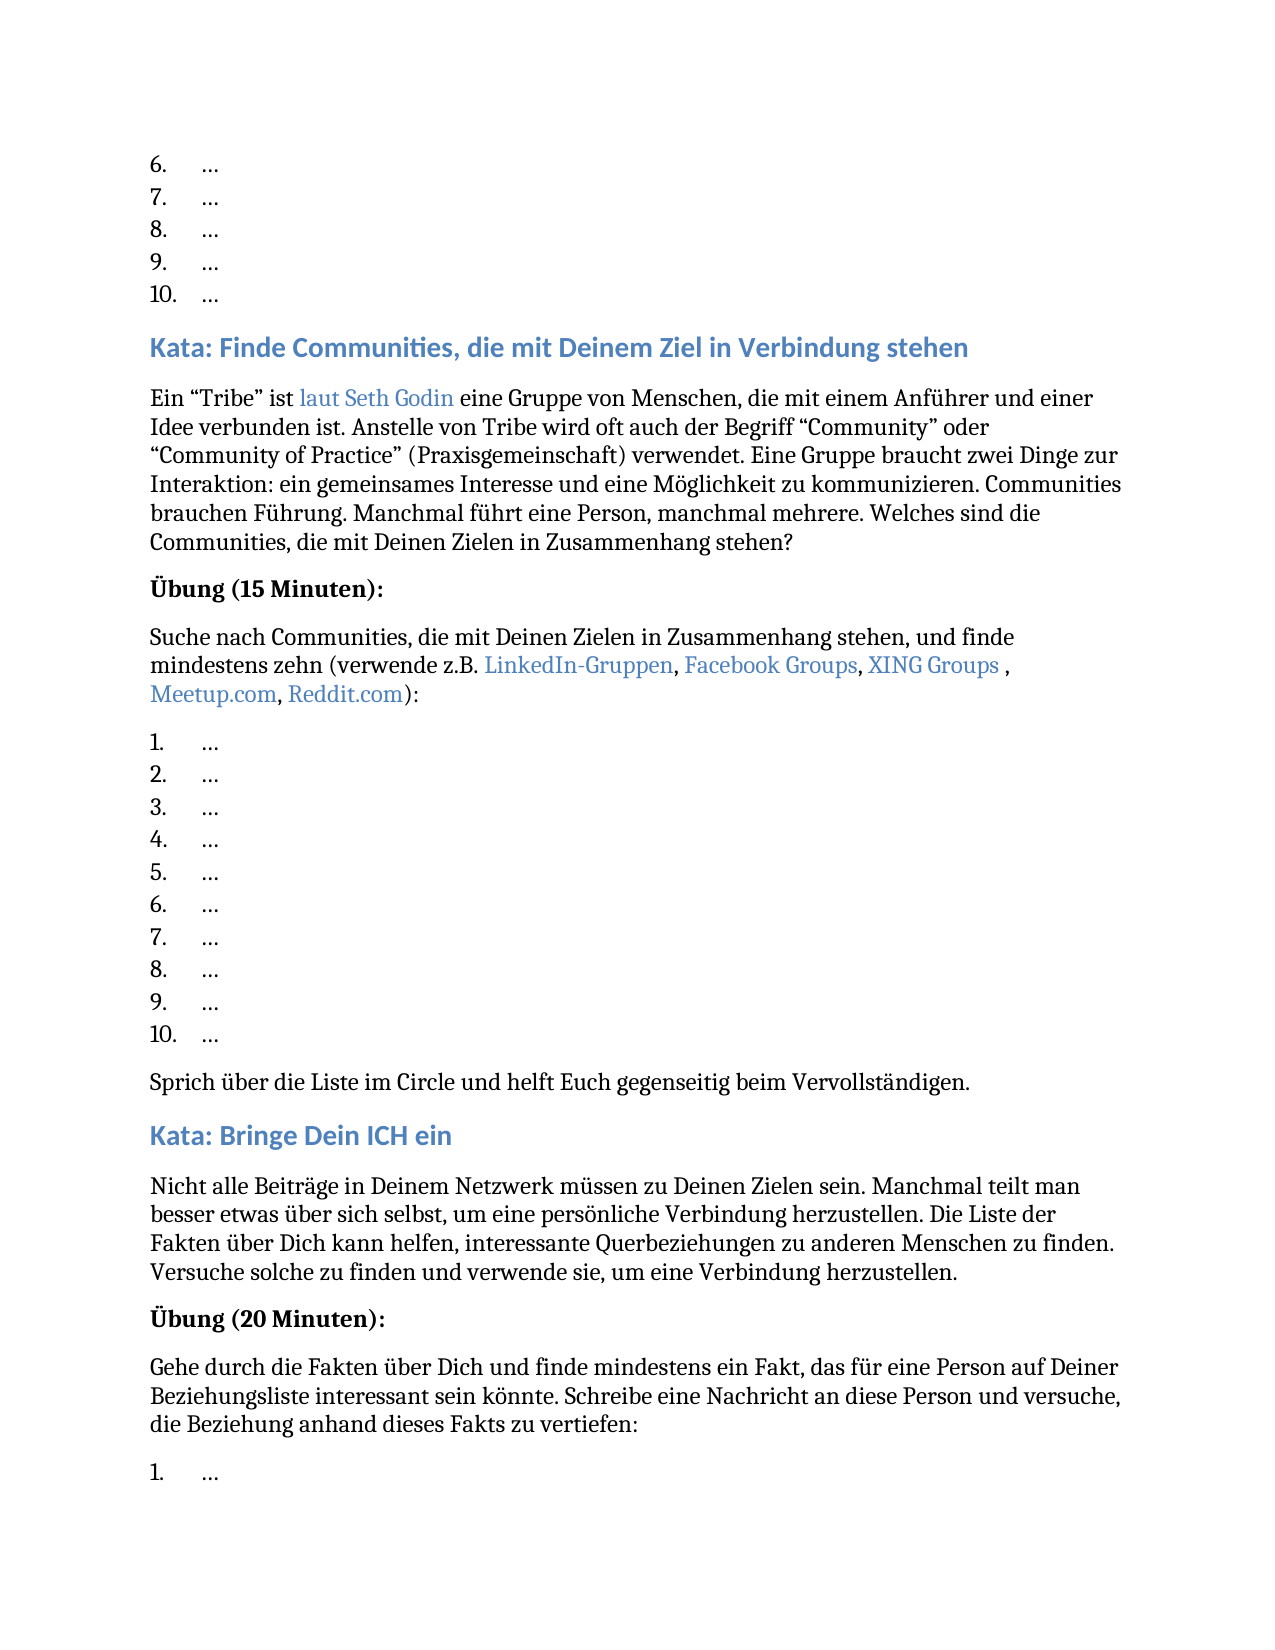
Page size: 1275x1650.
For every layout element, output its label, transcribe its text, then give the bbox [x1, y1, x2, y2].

list … [150, 280, 1125, 309]
list … [150, 182, 1125, 211]
text Nicht alle Beiträge in Deinem Netzwerk müssen zu Deinen Zielen sein. Manchmal teilt man besser etwas über sich selbst, um eine persönliche Verbindung herzustellen. Die Liste der Fakten über Dich kann helfen, interessante Querbeziehungen zu anderen Menschen zu finden. Versuche solche zu finden und verwende sie, um eine Verbindung herzustellen. [150, 1172, 1125, 1287]
list … [150, 825, 1125, 854]
text Suche nach Communities, die mit Deinen Zielen in Zusammenhang stehen, und finde mindestens zehn (verwende z.B. LinkedIn-Gruppen, Facebook Groups, XING Groups , Meetup.com, Reddit.com): [150, 623, 1125, 709]
list … [150, 760, 1125, 789]
list … [150, 1020, 1125, 1049]
list … [150, 1458, 1125, 1487]
list … [150, 923, 1125, 951]
list … [150, 215, 1125, 244]
text Übung (20 Minuten): [150, 1305, 1125, 1334]
list … [150, 955, 1125, 984]
text Ein “Tribe” ist laut Seth Godin eine Gruppe von Menschen, die mit einem Anführer und einer Idee verbunden ist. Anstelle von Tribe wird oft auch der Begriff “Community” oder “Community of Practice” (Praxisgemeinschaft) verwendet. Eine Gruppe braucht zwei Dinge zur Interaktion: ein gemeinsames Interesse und eine Möglichkeit zu kommunizieren. Communities brauchen Führung. Manchmal führt eine Person, manchmal mehrere. Welches sind die Communities, die mit Deinen Zielen in Zusammenhang stehen? [150, 384, 1125, 556]
list … [150, 247, 1125, 276]
list … [150, 988, 1125, 1016]
text Übung (15 Minuten): [150, 575, 1125, 604]
list … [150, 150, 1125, 179]
list … [150, 890, 1125, 919]
text Sprich über die Liste im Circle und helft Euch gegenseitig beim Vervollständigen. [150, 1068, 1125, 1096]
subtitle Kata: Bringe Dein ICH ein [150, 1117, 1125, 1153]
subtitle Kata: Finde Communities, die mit Deinem Ziel in Verbindung stehen [150, 329, 1125, 365]
list … [150, 858, 1125, 886]
text Gehe durch die Fakten über Dich und finde mindestens ein Fakt, das für eine Person auf Deiner Beziehungsliste interessant sein könnte. Schreibe eine Nachricht an diese Person und versuche, die Beziehung anhand dieses Fakts zu vertiefen: [150, 1353, 1125, 1439]
list … [150, 728, 1125, 756]
list … [150, 793, 1125, 821]
